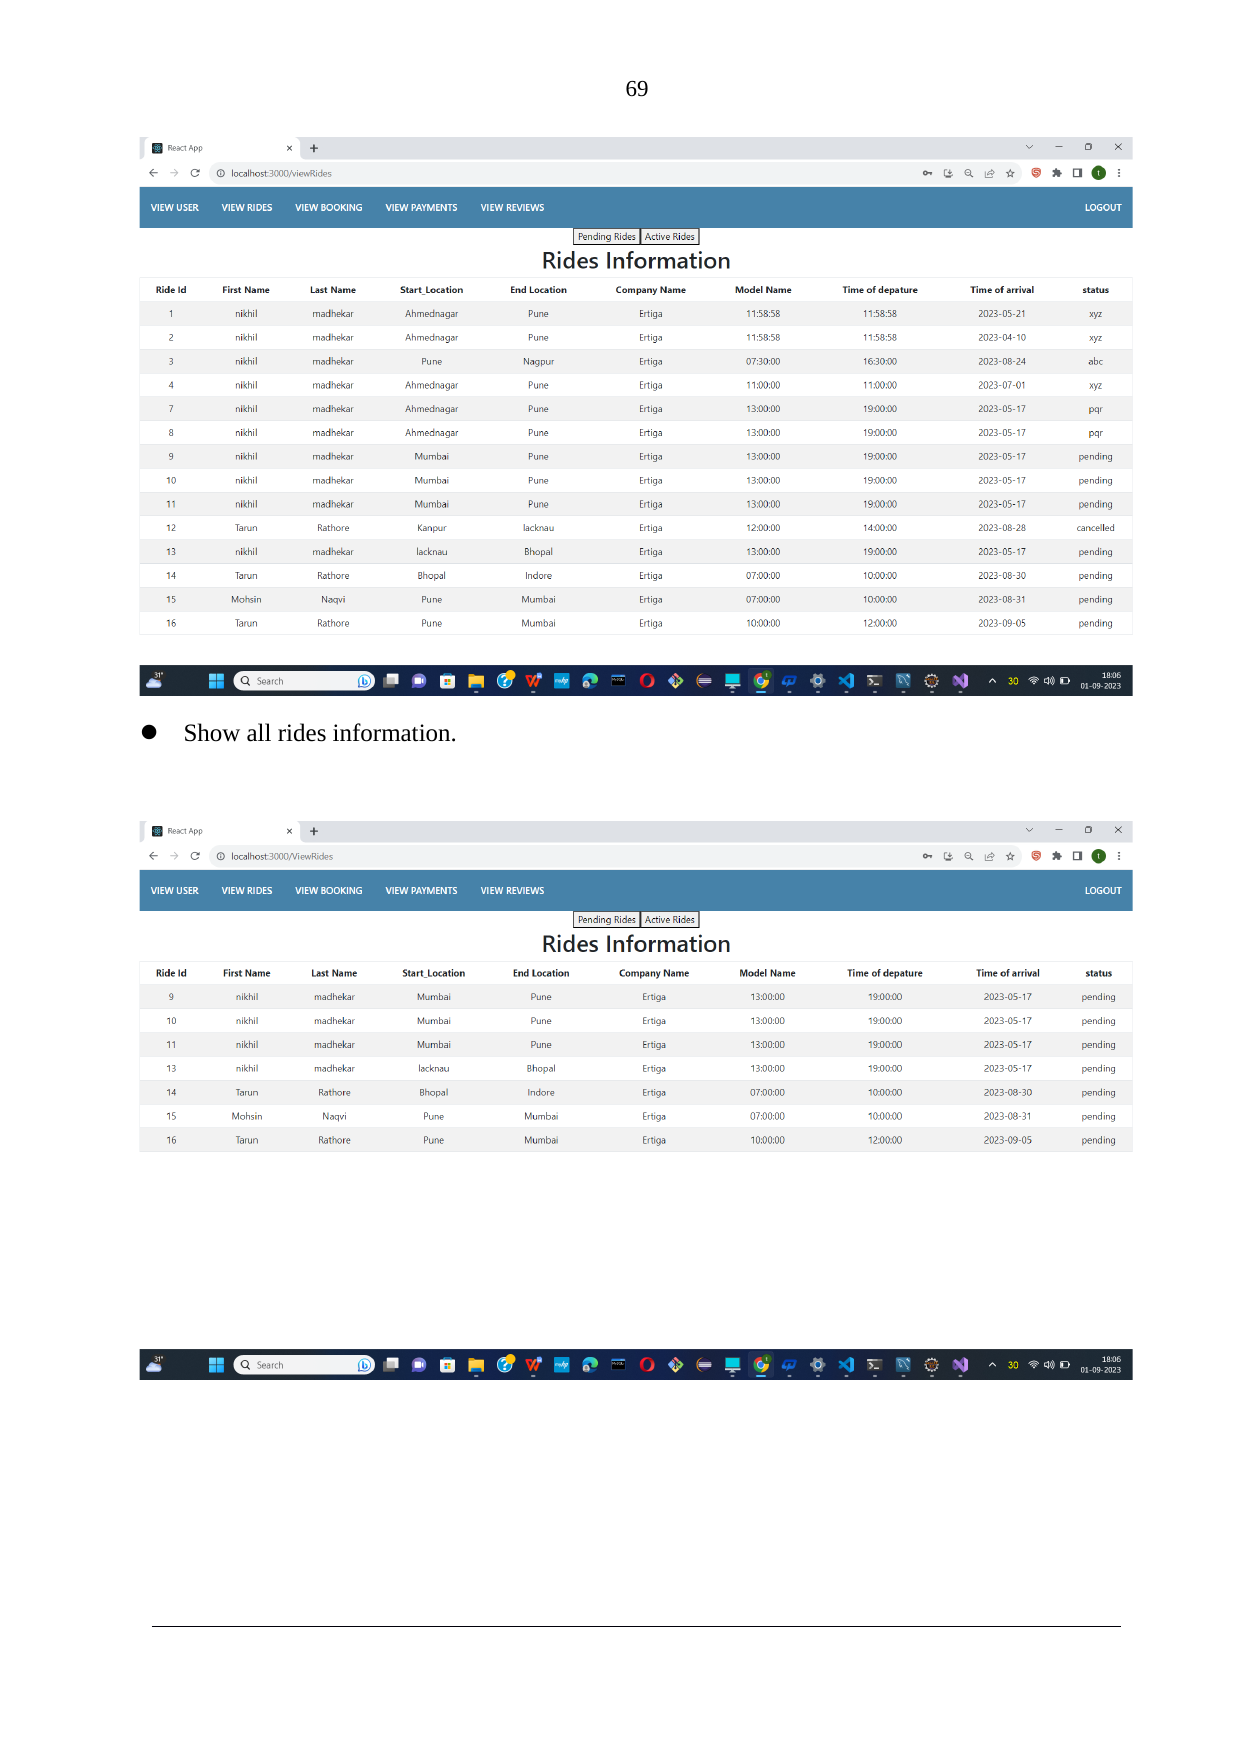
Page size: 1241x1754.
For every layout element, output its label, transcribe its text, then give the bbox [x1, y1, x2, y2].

picture [139, 137, 1133, 696]
picture [139, 821, 1133, 1380]
list Show all rides information. [139, 718, 1134, 747]
